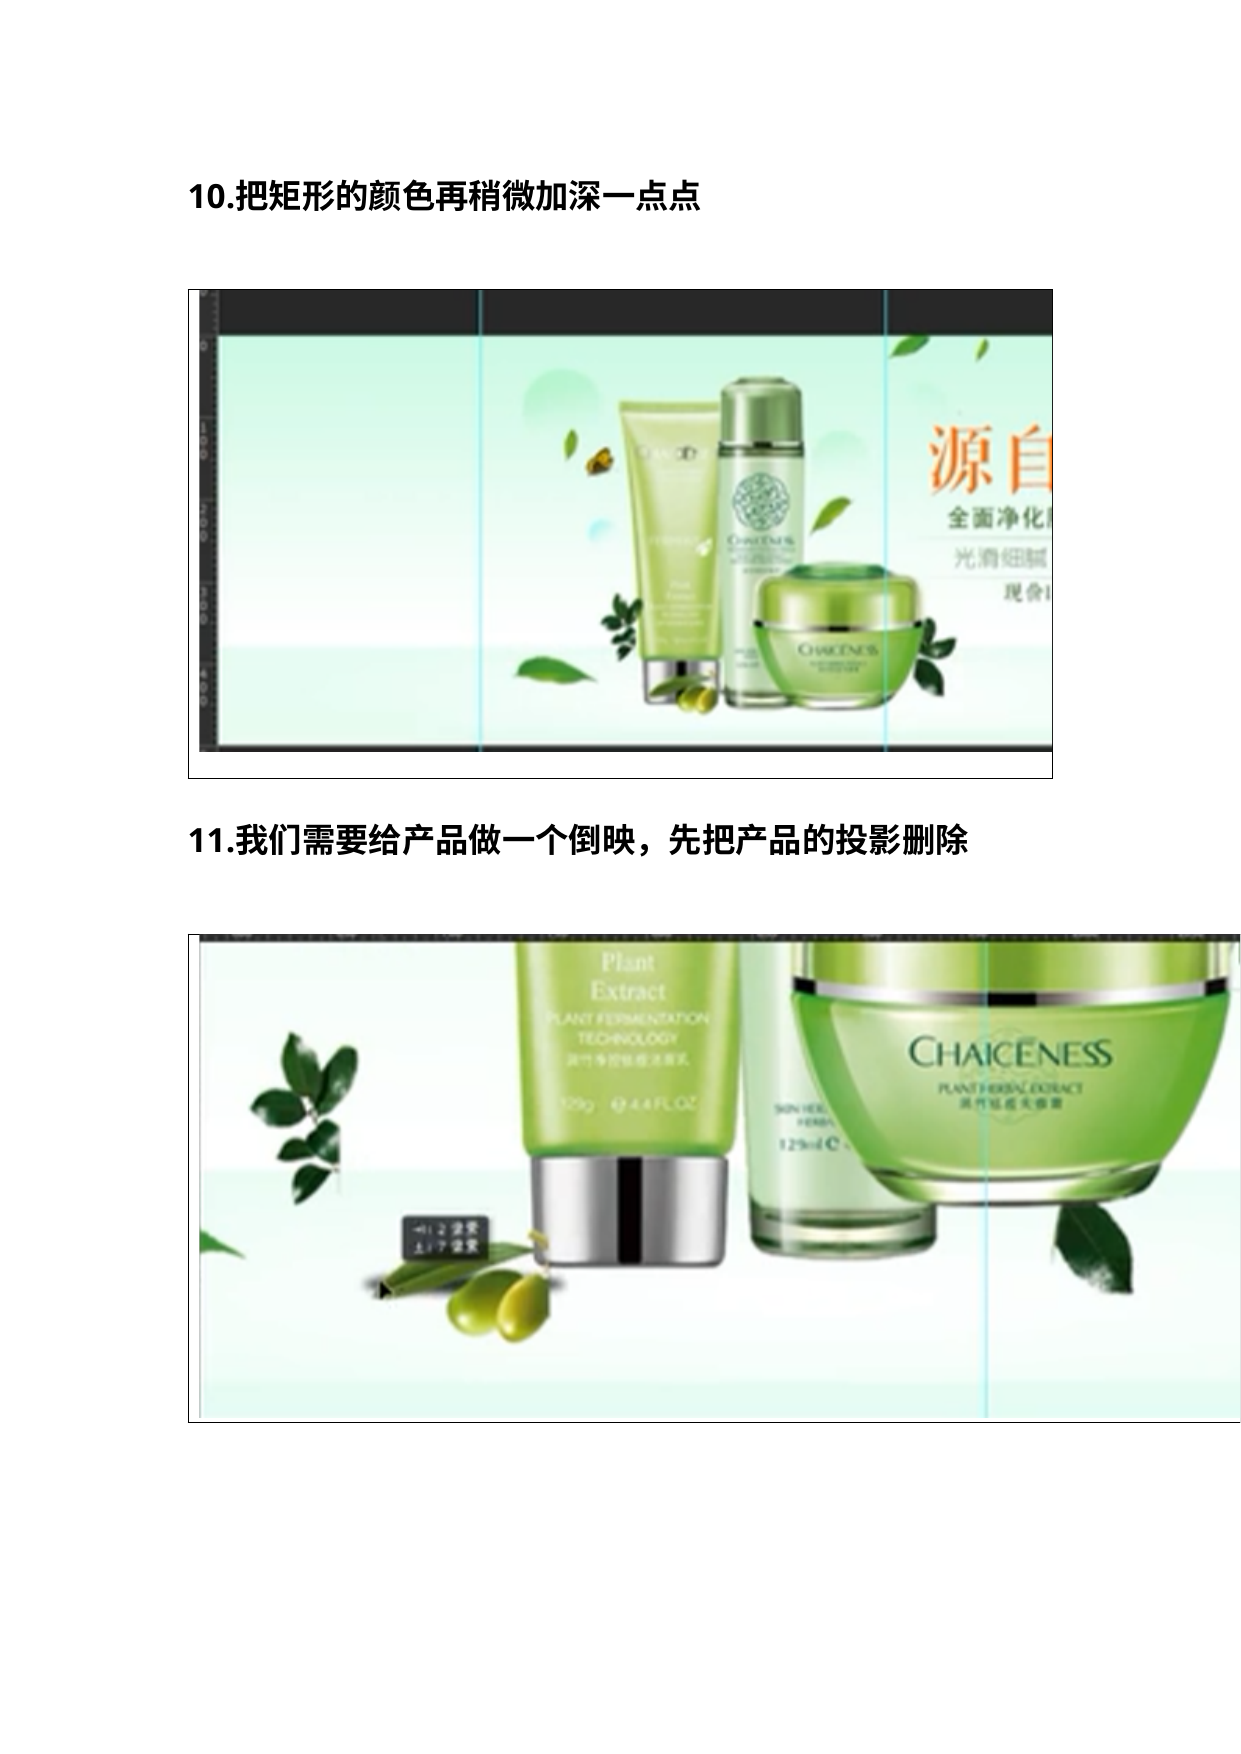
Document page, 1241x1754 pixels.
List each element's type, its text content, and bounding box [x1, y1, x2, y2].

subtitle 11.我们需要给产品做一个倒映，先把产品的投影删除 [187, 806, 1053, 871]
picture [199, 290, 1053, 752]
table_header [189, 290, 1052, 778]
subtitle 10.把矩形的颜色再稍微加深一点点 [187, 162, 1053, 227]
picture [199, 934, 1241, 1418]
table_header [189, 935, 1240, 1422]
